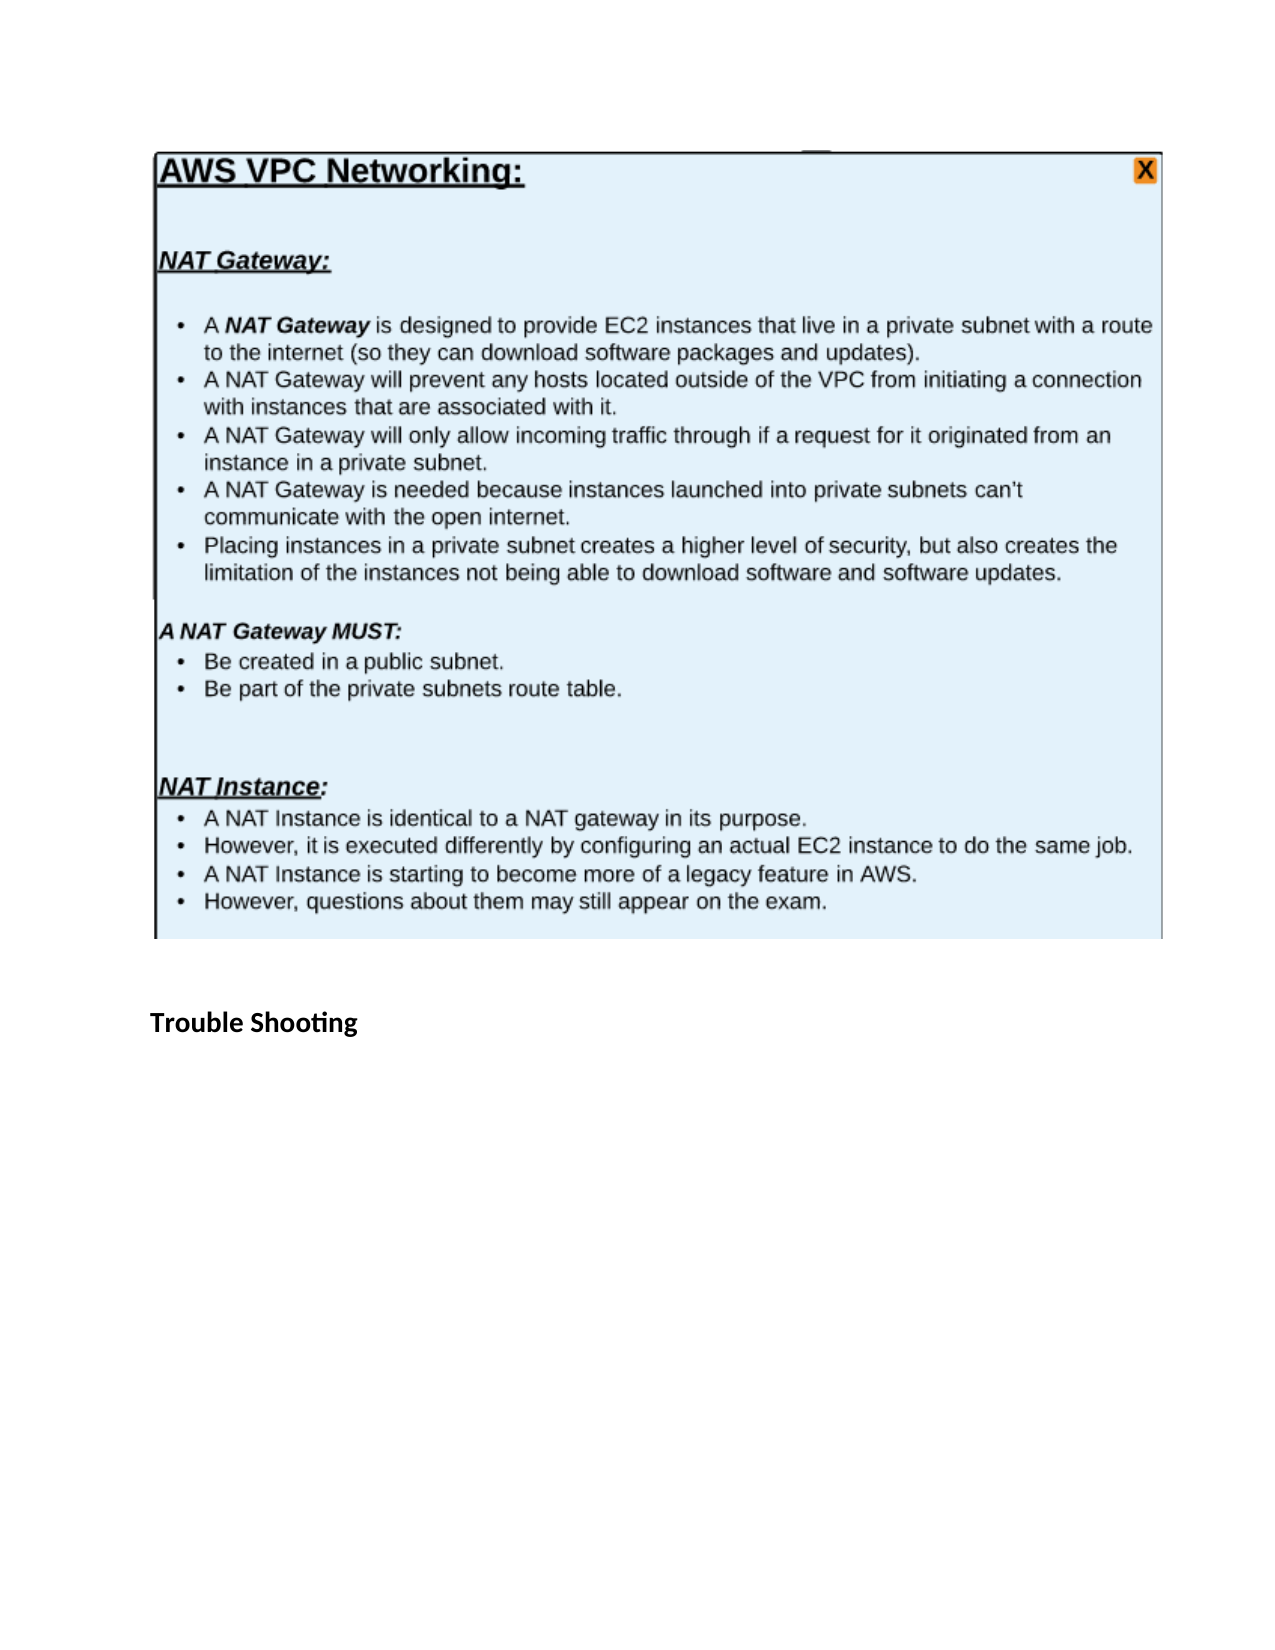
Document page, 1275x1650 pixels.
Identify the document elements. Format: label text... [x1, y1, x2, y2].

picture [150, 150, 1163, 939]
text Trouble Shooting [150, 1004, 1162, 1040]
